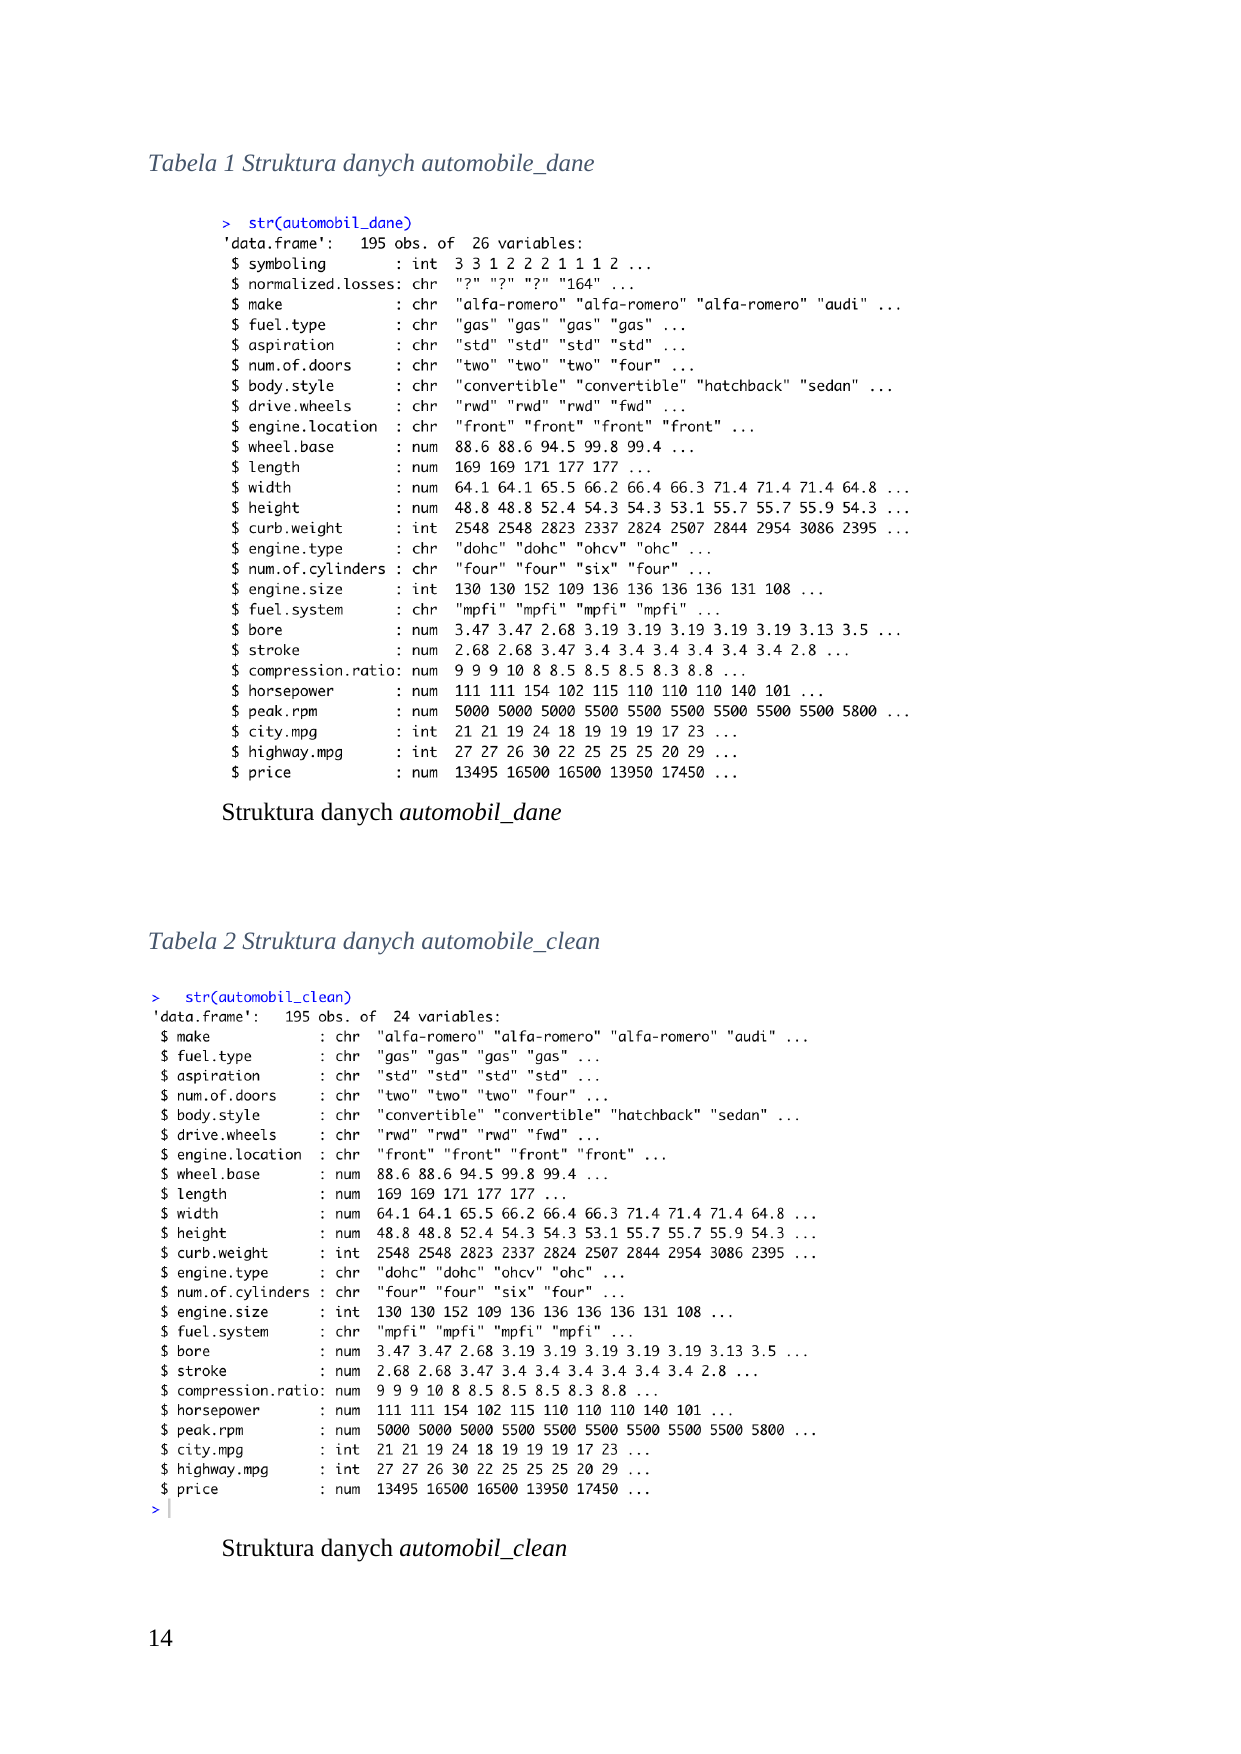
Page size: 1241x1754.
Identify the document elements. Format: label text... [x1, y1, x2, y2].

text Struktura danych automobil_clean [148, 1533, 1093, 1562]
text Tabela 1 Struktura danych automobile_dane [148, 148, 1093, 176]
text Struktura danych automobil_dane [148, 797, 1093, 825]
text Tabela 2 Struktura danych automobile_clean [148, 926, 1093, 955]
picture [147, 990, 999, 1519]
picture [221, 211, 1108, 783]
